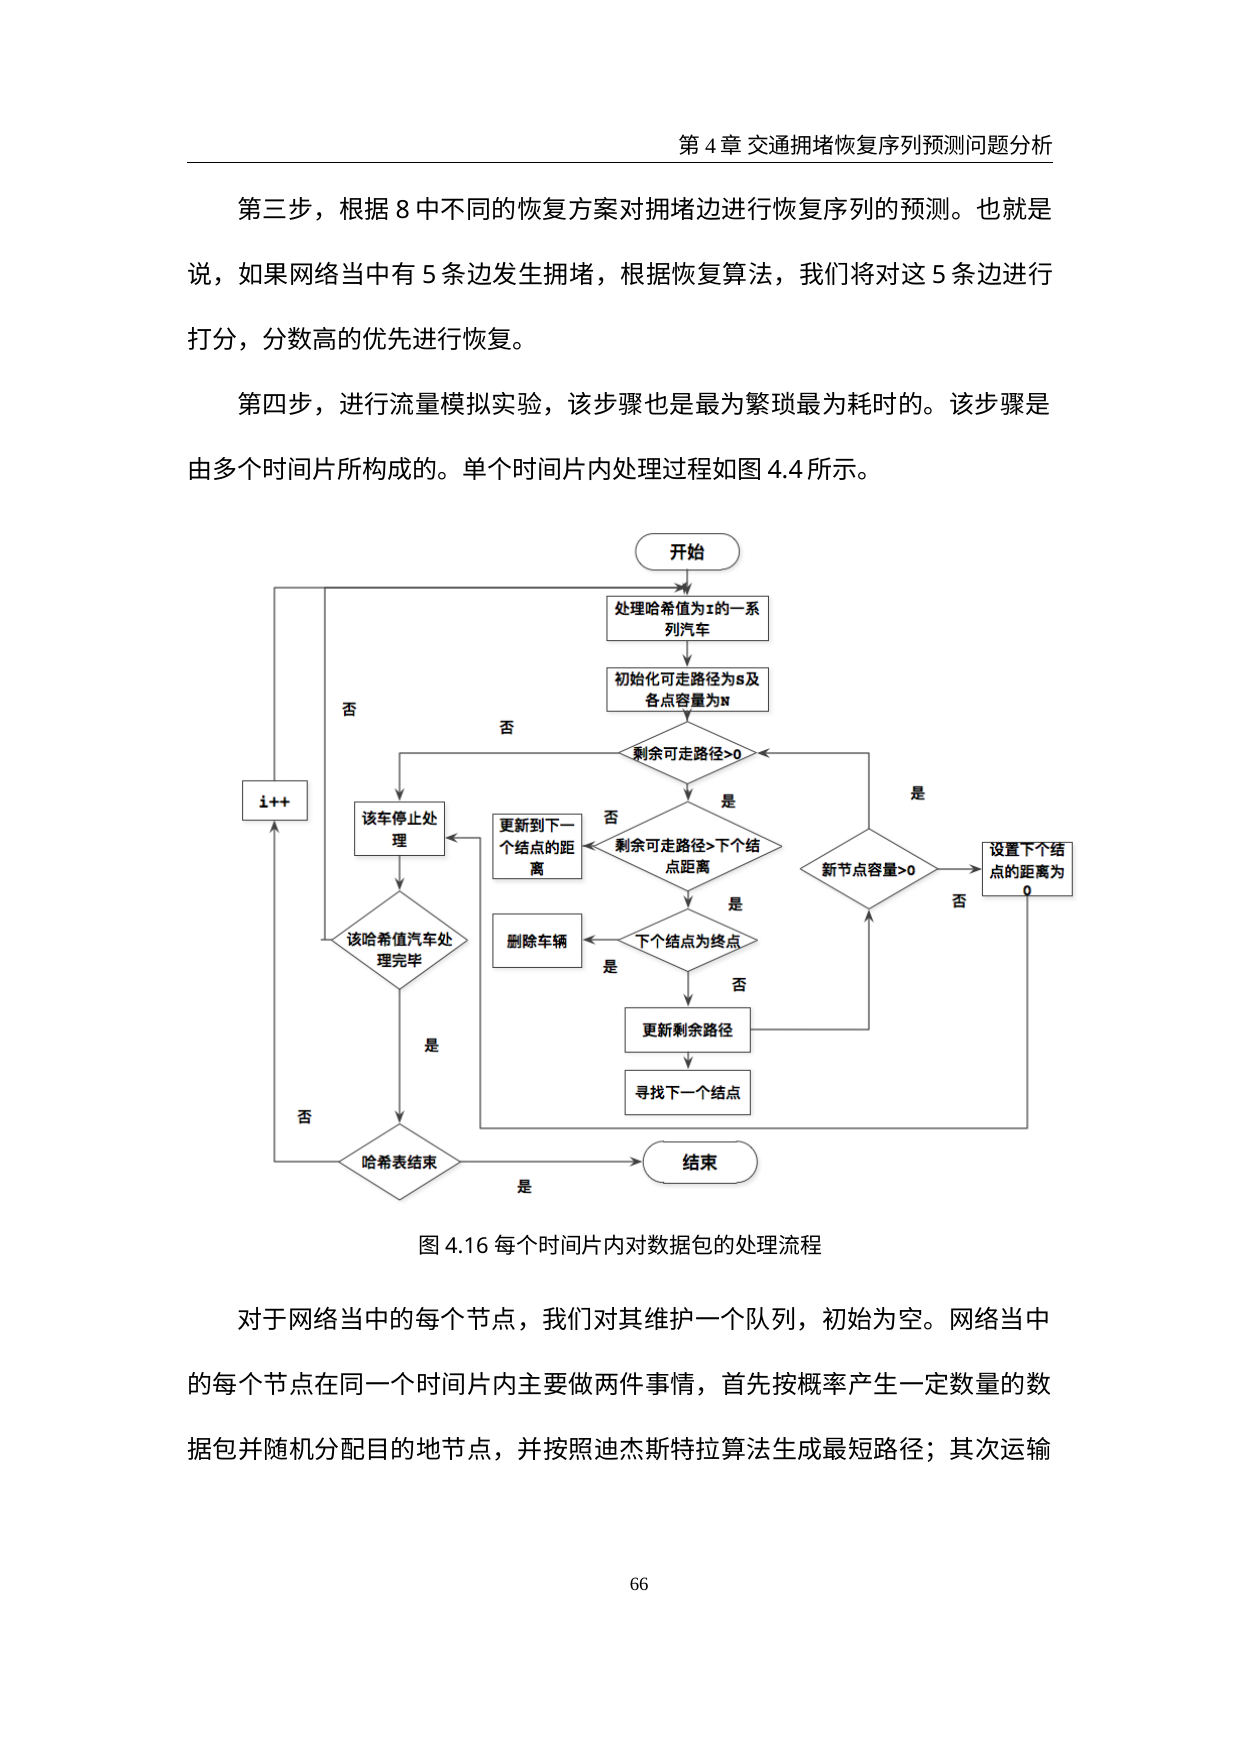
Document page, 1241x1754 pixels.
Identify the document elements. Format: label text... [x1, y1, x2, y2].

picture [231, 511, 1097, 1204]
text 第三步，根据8中不同的恢复方案对拥堵边进行恢复序列的预测。也就是说，如果网络当中有5条边发生拥堵，根据恢复算法，我们将对这5条边进行打分，分数高的优先进行恢复。 [187, 175, 1053, 370]
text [187, 1285, 1053, 1480]
text 第四步，进行流量模拟实验，该步骤也是最为繁琐最为耗时的。该步骤是由多个时间片所构成的。单个时间片内处理过程如图4.4所示。 [187, 370, 1053, 500]
